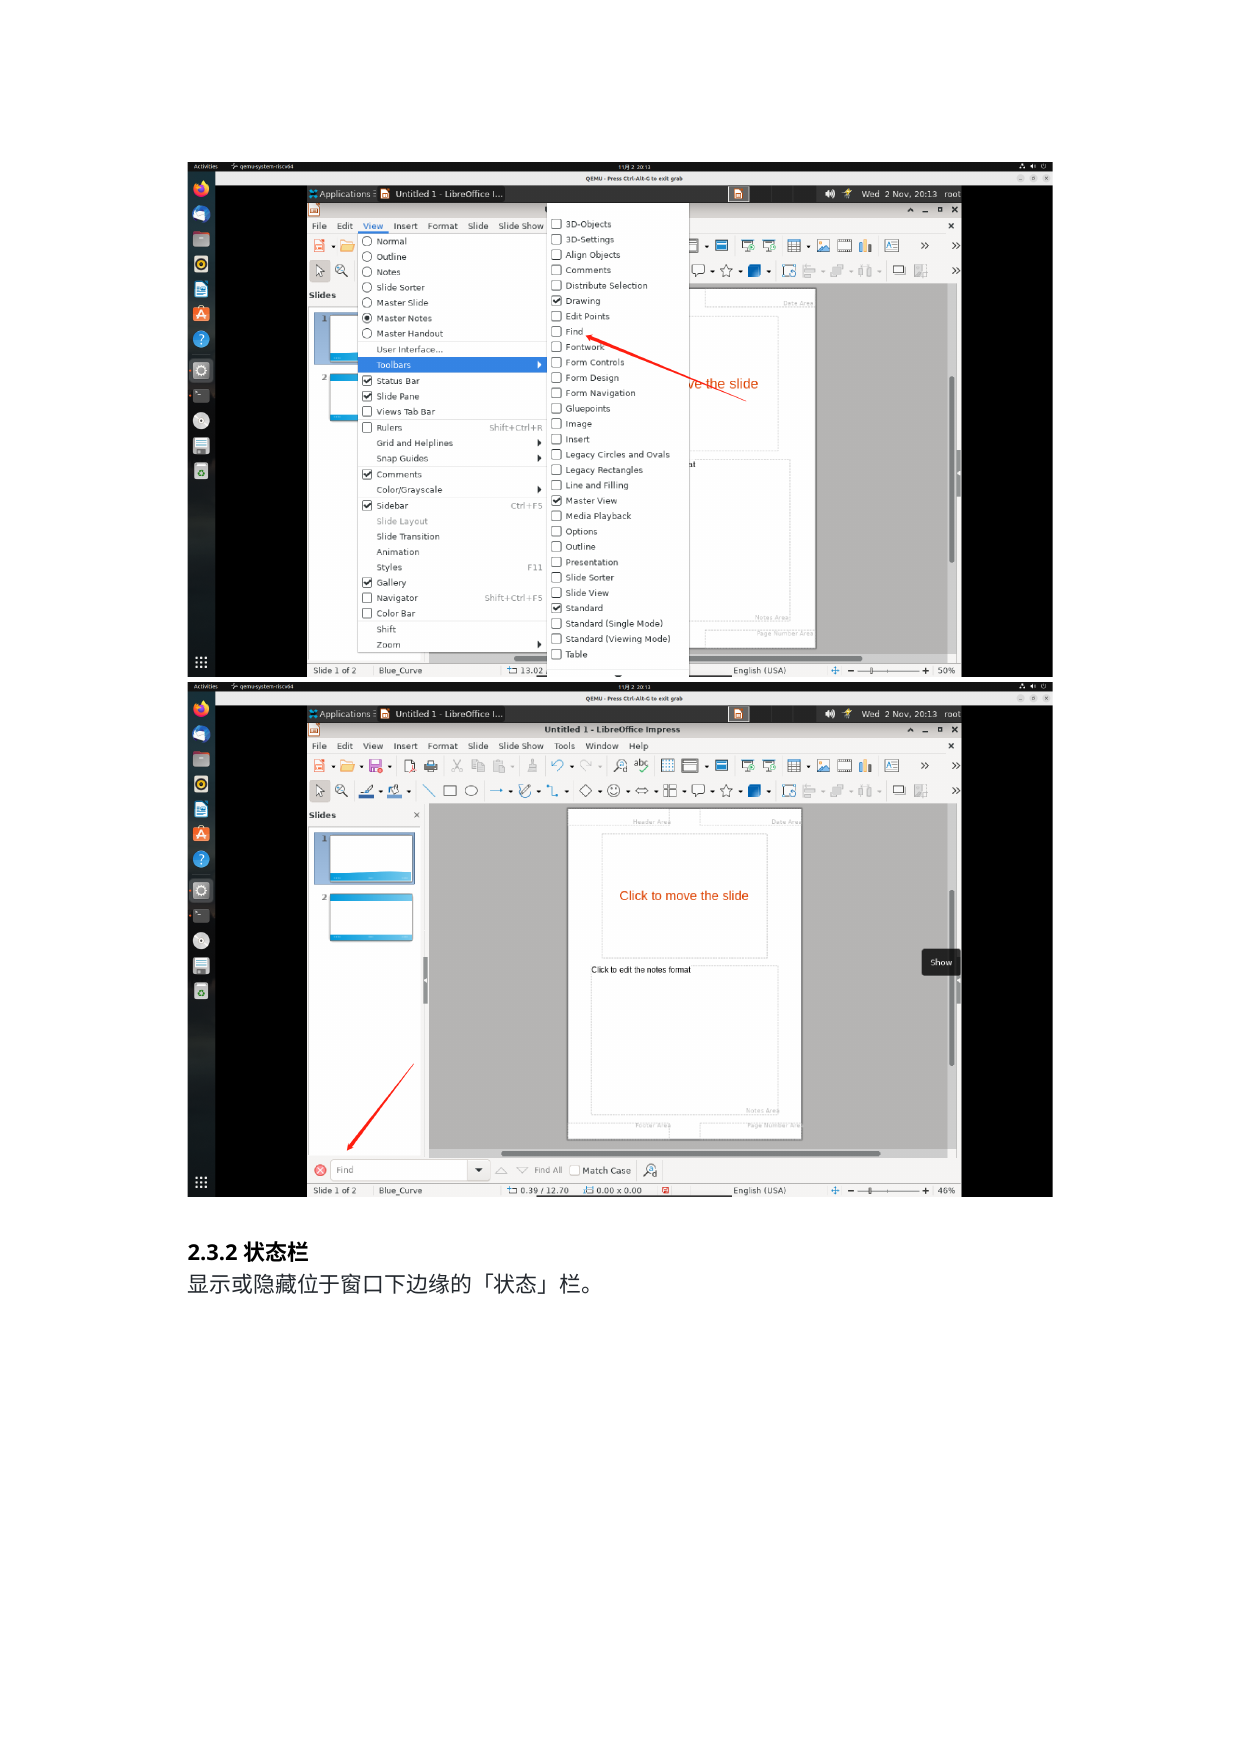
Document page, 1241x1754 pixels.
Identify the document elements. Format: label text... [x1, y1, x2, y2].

text 显示或隐藏位于窗口下边缘的「状态」栏。 [187, 1267, 1053, 1299]
picture [187, 682, 1053, 1197]
text 2.3.2 状态栏 [187, 1234, 1053, 1267]
picture [187, 162, 1053, 677]
